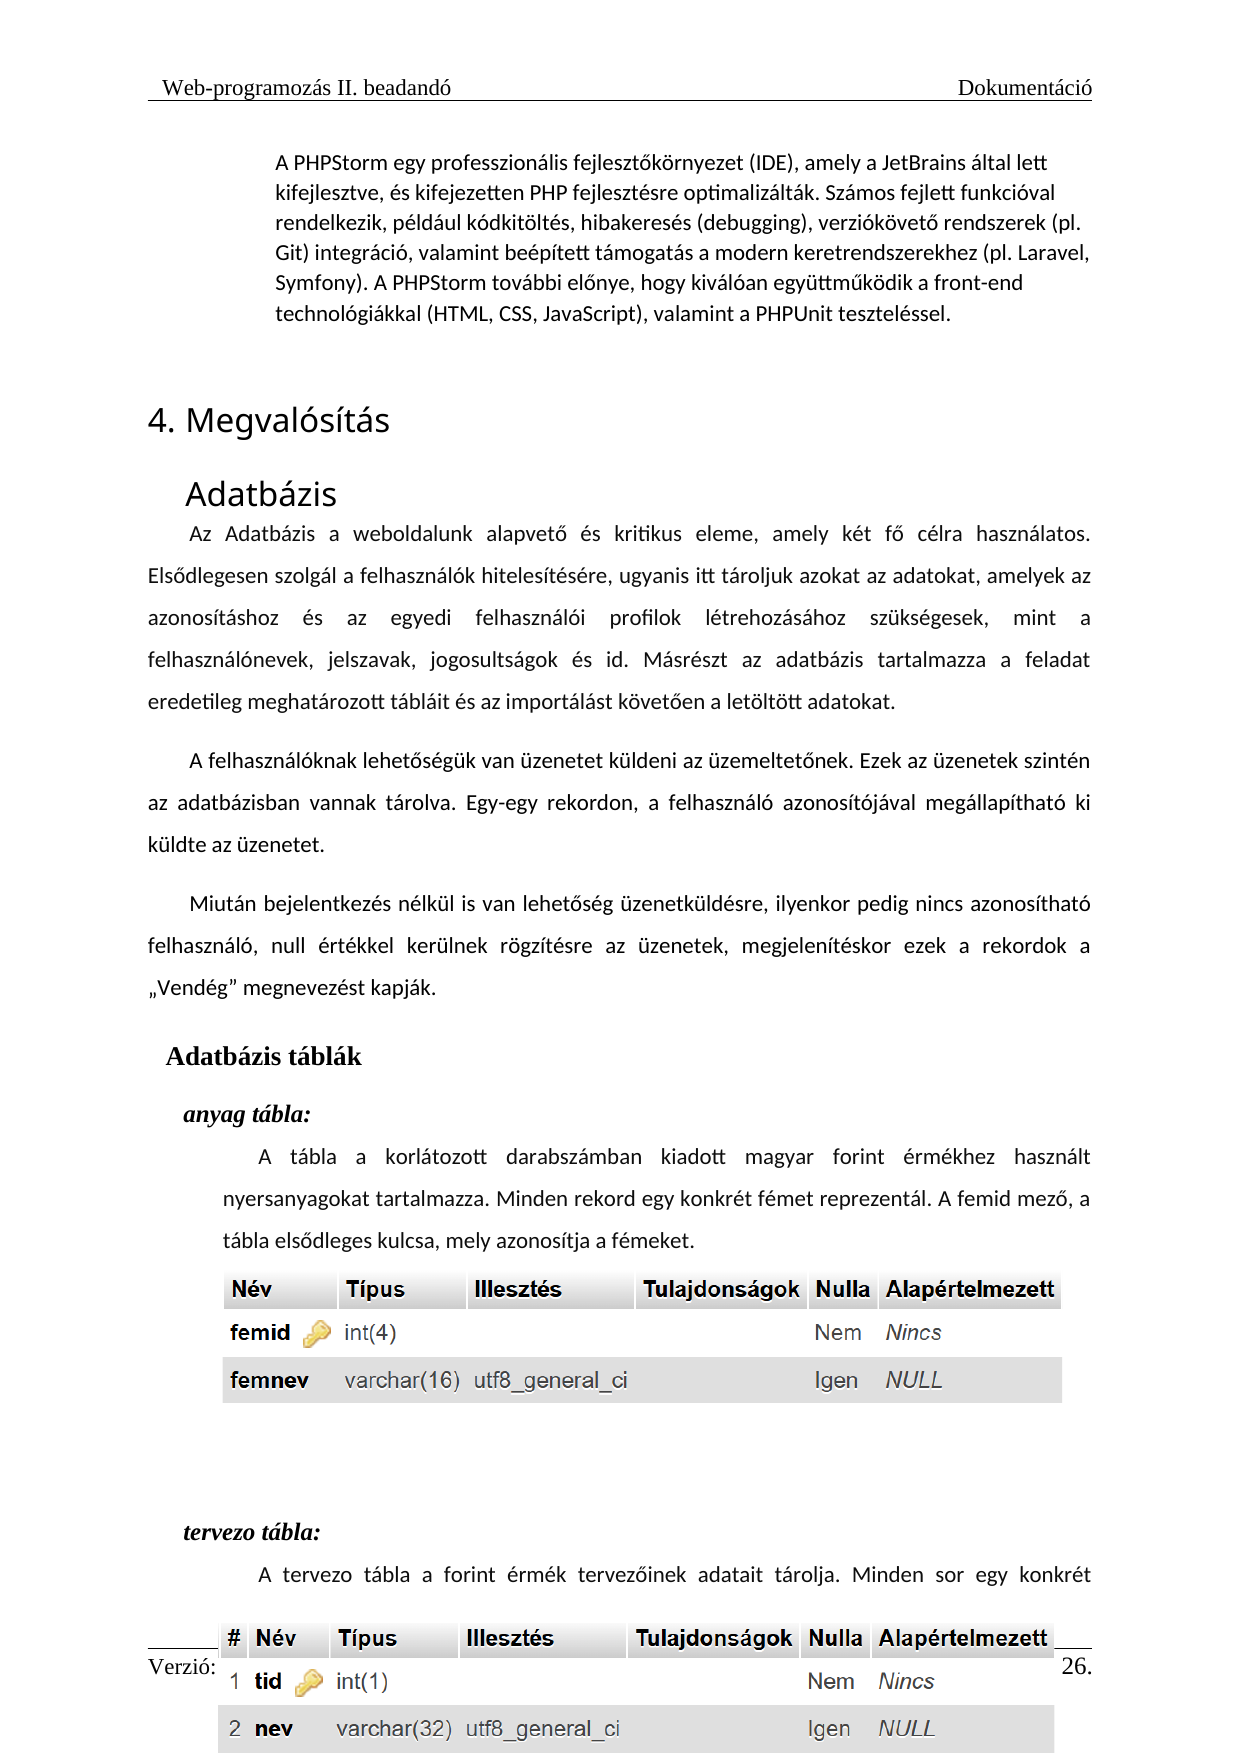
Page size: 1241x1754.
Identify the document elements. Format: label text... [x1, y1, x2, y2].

text A felhasználóknak lehetőségük van üzenetet küldeni az üzemeltetőnek. Ezek az üzenetek szintén az adatbázisban vannak tárolva. Egy-egy rekordon, a felhasználó azonosítójával megállapítható ki küldte az üzenetet. [148, 746, 1092, 858]
picture [222, 1267, 1063, 1403]
text Miután bejelentkezés nélkül is van lehetőség üzenetküldésre, ilyenkor pedig nincs azonosítható felhasználó, null értékkel kerülnek rögzítésre az üzenetek, megjelenítéskor ezek a rekordok a „Vendég” megnevezést kapják. [148, 889, 1092, 1001]
picture [218, 1623, 1055, 1754]
list Adatbázis táblák [165, 1040, 1092, 1071]
list tervezo tábla: [183, 1517, 1092, 1546]
list A tábla a korlátozott darabszámban kiadott magyar forint érmékhez használt nyersanyagokat tartalmazza. Minden rekord egy konkrét fémet reprezentál. A femid mező, a tábla elsődleges kulcsa, mely azonosítja a fémeket. [223, 1142, 1092, 1254]
text Az Adatbázis a weboldalunk alapvető és kritikus eleme, amely két fő célra használatos. Elsődlegesen szolgál a felhasználók hitelesítésére, ugyanis itt tároljuk azokat az adatokat, amelyek az azonosításhoz és az egyedi felhasználói profilok létrehozásához szükségesek, mint a felhasználónevek, jelszavak, jogosultságok és id. Másrészt az adatbázis tartalmazza a feladat eredetileg meghatározott tábláit és az importálást követően a letöltött adatokat. [148, 519, 1092, 716]
subtitle Megvalósítás [148, 397, 1092, 442]
subtitle Adatbázis [185, 471, 1092, 516]
list anyag tábla: [183, 1099, 1092, 1128]
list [223, 1560, 1092, 1588]
list A PHPStorm egy professzionális fejlesztőkörnyezet (IDE), amely a JetBrains által lett kifejlesztve, és kifejezetten PHP fejlesztésre optimalizálták. Számos fejlett funkcióval rendelkezik, például kódkitöltés, hibakeresés (debugging), verziókövető rendszerek (pl. Git) integráció, valamint beépített támogatás a modern keretrendszerekhez (pl. Laravel, Symfony). A PHPStorm további előnye, hogy kiválóan együttműködik a front-end technológiákkal (HTML, CSS, JavaScript), valamint a PHPUnit teszteléssel. [275, 148, 1092, 327]
